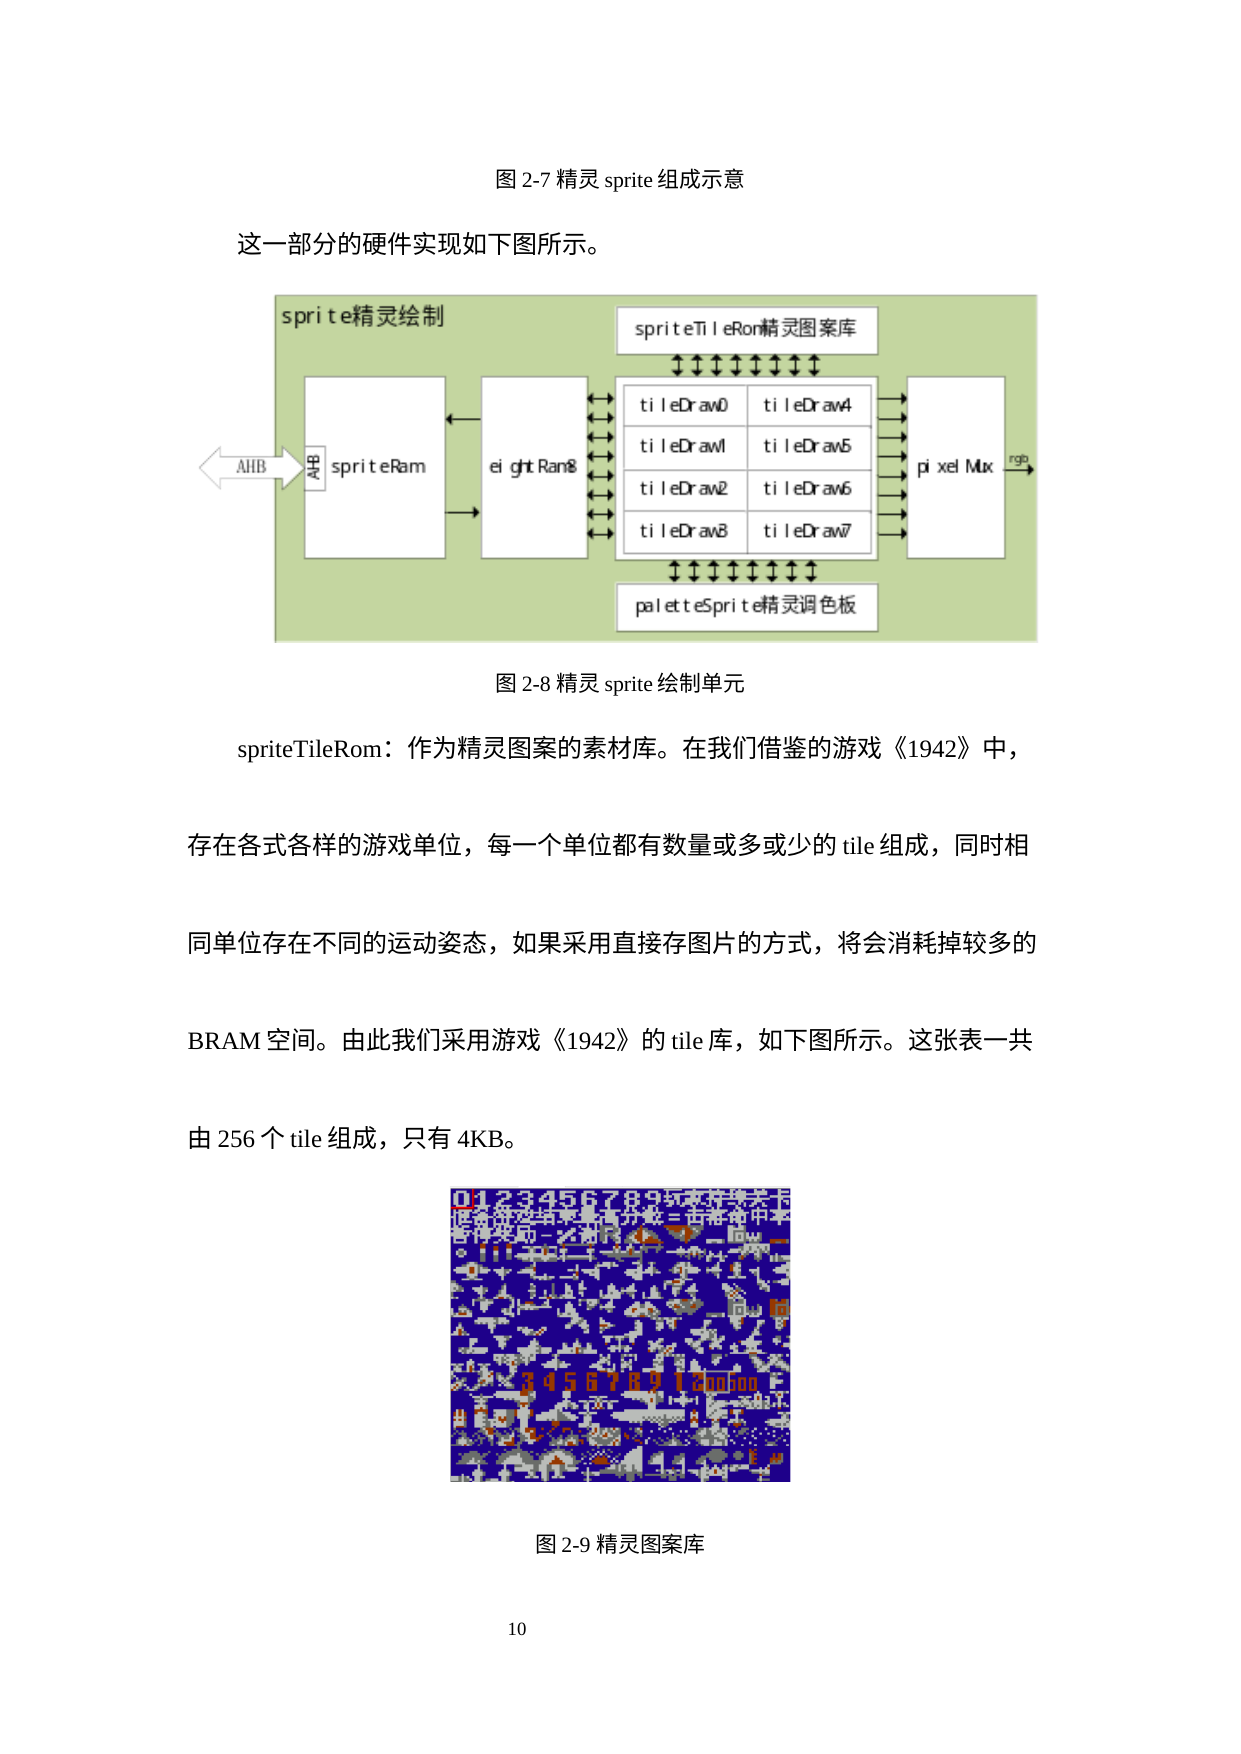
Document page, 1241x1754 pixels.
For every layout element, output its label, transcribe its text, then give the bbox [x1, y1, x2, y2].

text 图2-9 精灵图案库 [187, 1526, 1053, 1559]
picture [449, 1186, 791, 1482]
text 图2-7 精灵sprite组成示意 [187, 162, 1053, 194]
text spriteTileRom：作为精灵图案的素材库。在我们借鉴的游戏《1942》中，存在各式各样的游戏单位，每一个单位都有数量或多或少的tile组成，同时相同单位存在不同的运动姿态，如果采用直接存图片的方式，将会消耗掉较多的BRAM空间。由此我们采用游戏《1942》的tile库，如下图所示。这张表一共由256个tile组成，只有4KB。 [187, 714, 1053, 1169]
text 这一部分的硬件实现如下图所示。 [187, 210, 1053, 275]
text 图2-8 精灵sprite绘制单元 [187, 665, 1053, 698]
